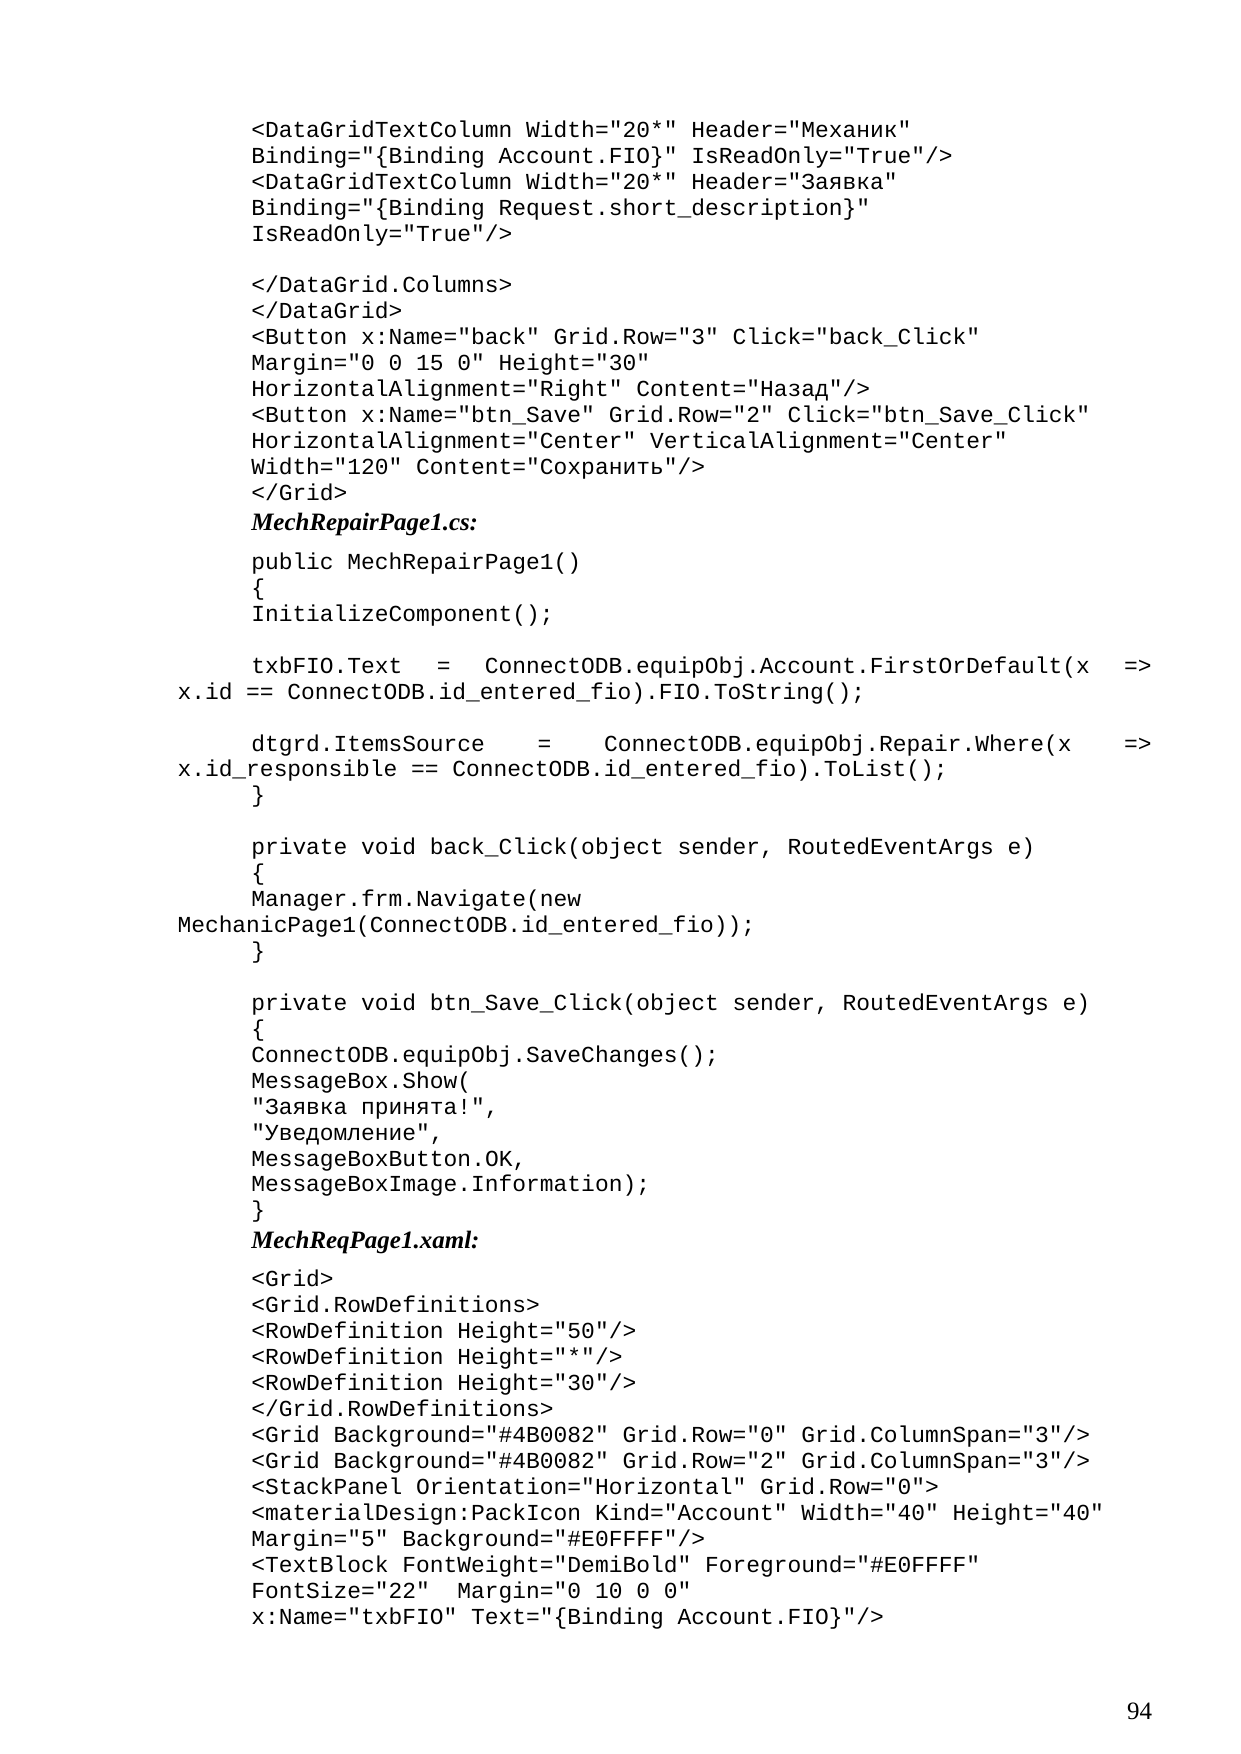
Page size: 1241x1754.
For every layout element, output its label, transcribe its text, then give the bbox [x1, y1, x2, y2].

text MessageBoxImage.Information); [177, 1173, 1152, 1199]
text <Grid.RowDefinitions> [177, 1294, 1152, 1320]
text InitializeComponent(); [177, 602, 1152, 628]
text { [177, 576, 1152, 602]
text MechRepairPage1.cs: [177, 507, 1152, 536]
text <StackPanel Orientation="Horizontal" Grid.Row="0"> [177, 1475, 1152, 1501]
text private void btn_Save_Click(object sender, RoutedEventArgs e) [177, 991, 1152, 1017]
text FontSize="22" Margin="0 10 0 0" [177, 1579, 1152, 1605]
text <Grid Background="#4B0082" Grid.Row="2" Grid.ColumnSpan="3"/> [177, 1449, 1152, 1475]
text <DataGridTextColumn Width="20*" Header="Заявка" [177, 170, 1152, 196]
text <Grid> [177, 1268, 1152, 1294]
text IsReadOnly="True"/> [177, 222, 1152, 248]
text <materialDesign:PackIcon Kind="Account" Width="40" Height="40" [177, 1501, 1152, 1527]
text HorizontalAlignment="Right" Content="Назад"/> [177, 377, 1152, 403]
text ConnectODB.equipObj.SaveChanges(); [177, 1043, 1152, 1069]
text { [177, 1017, 1152, 1043]
text <Grid Background="#4B0082" Grid.Row="0" Grid.ColumnSpan="3"/> [177, 1423, 1152, 1449]
text } [177, 1199, 1152, 1225]
text <TextBlock FontWeight="DemiBold" Foreground="#E0FFFF" [177, 1553, 1152, 1579]
text x:Name="txbFIO" Text="{Binding Account.FIO}"/> [177, 1605, 1152, 1631]
text public MechRepairPage1() [177, 550, 1152, 576]
text <RowDefinition Height="30"/> [177, 1372, 1152, 1397]
text </Grid.RowDefinitions> [177, 1397, 1152, 1423]
text { [177, 862, 1152, 887]
text } [177, 939, 1152, 965]
text } [177, 784, 1152, 810]
text Margin="5" Background="#E0FFFF"/> [177, 1527, 1152, 1553]
text MessageBox.Show( [177, 1069, 1152, 1095]
text <RowDefinition Height="*"/> [177, 1346, 1152, 1372]
text dtgrd.ItemsSource = ConnectODB.equipObj.Repair.Where(x => x.id_responsible == ConnectODB.id_entered_fio).ToList(); [177, 732, 1152, 784]
text Binding="{Binding Request.short_description}" [177, 196, 1152, 222]
text MessageBoxButton.OK, [177, 1147, 1152, 1173]
text </DataGrid.Columns> [177, 274, 1152, 300]
text Margin="0 0 15 0" Height="30" [177, 352, 1152, 377]
text Binding="{Binding Account.FIO}" IsReadOnly="True"/> [177, 144, 1152, 170]
text Manager.frm.Navigate(new MechanicPage1(ConnectODB.id_entered_fio)); [177, 887, 1152, 939]
text "Заявка принята!", [177, 1095, 1152, 1121]
text <Button x:Name="back" Grid.Row="3" Click="back_Click" [177, 326, 1152, 352]
text <RowDefinition Height="50"/> [177, 1320, 1152, 1346]
text Width="120" Content="Сохранить"/> [177, 455, 1152, 481]
text private void back_Click(object sender, RoutedEventArgs e) [177, 836, 1152, 862]
text "Уведомление", [177, 1121, 1152, 1147]
text txbFIO.Text = ConnectODB.equipObj.Account.FirstOrDefault(x => x.id == ConnectODB.id_entered_fio).FIO.ToString(); [177, 654, 1152, 706]
text </Grid> [177, 481, 1152, 507]
text <Button x:Name="btn_Save" Grid.Row="2" Click="btn_Save_Click" [177, 403, 1152, 429]
text </DataGrid> [177, 300, 1152, 326]
text <DataGridTextColumn Width="20*" Header="Механик" [177, 118, 1152, 144]
text HorizontalAlignment="Center" VerticalAlignment="Center" [177, 429, 1152, 455]
text MechReqPage1.xaml: [177, 1225, 1152, 1253]
